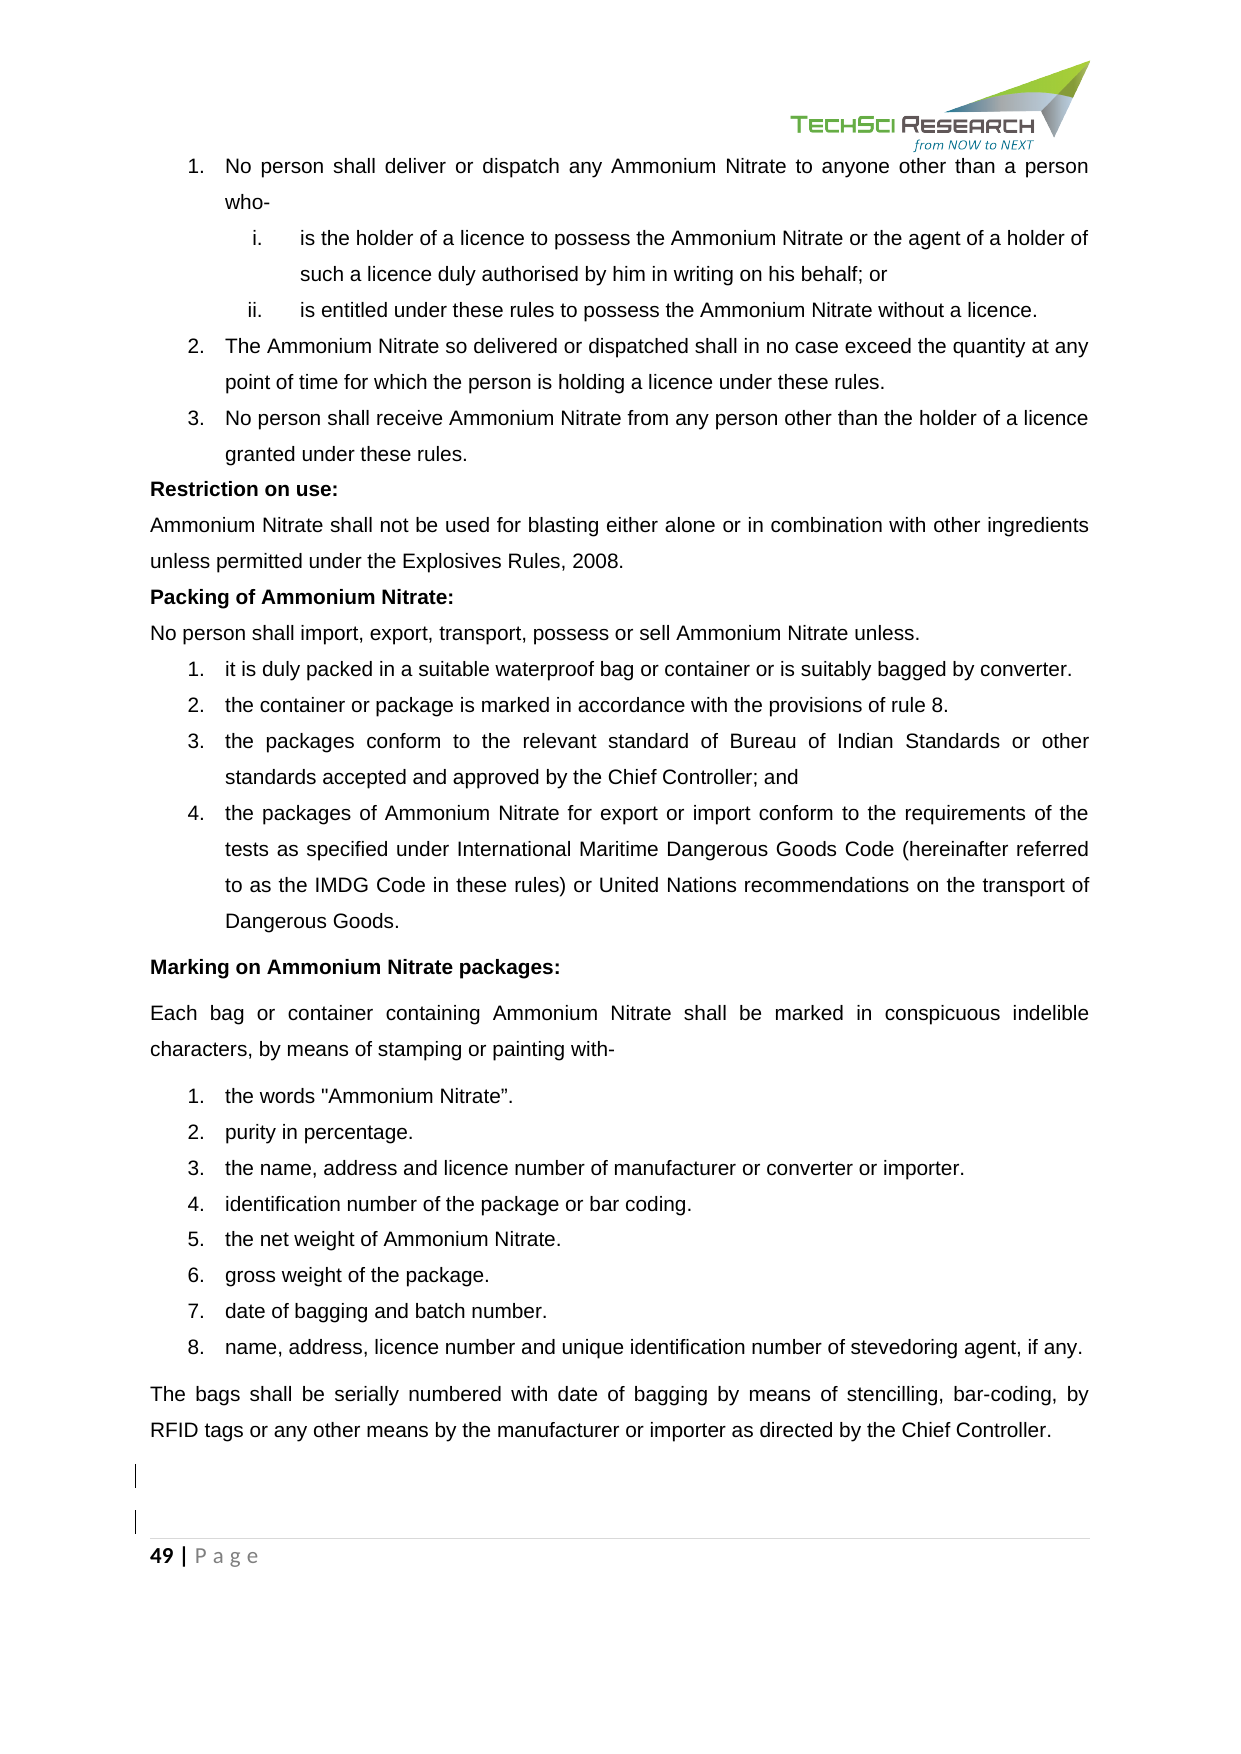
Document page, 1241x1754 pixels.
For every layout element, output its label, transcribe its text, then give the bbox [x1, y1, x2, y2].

text Packing of Ammonium Nitrate: [150, 585, 1090, 609]
text Each bag or container containing Ammonium Nitrate shall be marked in conspicuous indelible characters, by means of stamping or painting with- [150, 1001, 1090, 1061]
list the container or package is marked in accordance with the provisions of rule 8. [187, 693, 1090, 717]
list No person shall deliver or dispatch any Ammonium Nitrate to anyone other than a person who- [187, 154, 1090, 214]
list gross weight of the package. [187, 1263, 1090, 1287]
list it is duly packed in a suitable waterproof bag or container or is suitably bagged by converter. [187, 657, 1090, 681]
picture [788, 59, 1091, 154]
list the net weight of Ammonium Nitrate. [187, 1227, 1090, 1251]
text Restriction on use: [150, 477, 1090, 501]
list the packages of Ammonium Nitrate for export or import conform to the requirements of the tests as specified under International Maritime Dangerous Goods Code (hereinafter referred to as the IMDG Code in these rules) or United Nations recommendations on the transport of Dangerous Goods. [187, 801, 1090, 932]
list the name, address and licence number of manufacturer or converter or importer. [187, 1155, 1090, 1179]
list is entitled under these rules to possess the Ammonium Nitrate without a licence. [262, 298, 1090, 322]
list the words "Ammonium Nitrate”. [187, 1083, 1090, 1107]
list the packages conform to the relevant standard of Bureau of Indian Standards or other standards accepted and approved by the Chief Controller; and [187, 729, 1090, 789]
list No person shall receive Ammonium Nitrate from any person other than the holder of a licence granted under these rules. [187, 405, 1090, 465]
list date of bagging and batch number. [187, 1299, 1090, 1323]
text Marking on Ammonium Nitrate packages: [150, 955, 1090, 979]
list identification number of the package or bar coding. [187, 1191, 1090, 1215]
text The bags shall be serially numbered with date of bagging by means of stencilling, bar-coding, by RFID tags or any other means by the manufacturer or importer as directed by the Chief Controller. [150, 1381, 1090, 1441]
list The Ammonium Nitrate so delivered or dispatched shall in no case exceed the quantity at any point of time for which the person is holding a licence under these rules. [187, 333, 1090, 393]
text Ammonium Nitrate shall not be used for blasting either alone or in combination with other ingredients unless permitted under the Explosives Rules, 2008. [150, 513, 1090, 573]
list No person shall import, export, transport, possess or sell Ammonium Nitrate unless. [150, 621, 1090, 645]
list is the holder of a licence to possess the Ammonium Nitrate or the agent of a holder of such a licence duly authorised by him in writing on his behalf; or [262, 226, 1090, 286]
list purity in percentage. [187, 1119, 1090, 1143]
list name, address, licence number and unique identification number of stevedoring agent, if any. [187, 1335, 1090, 1359]
